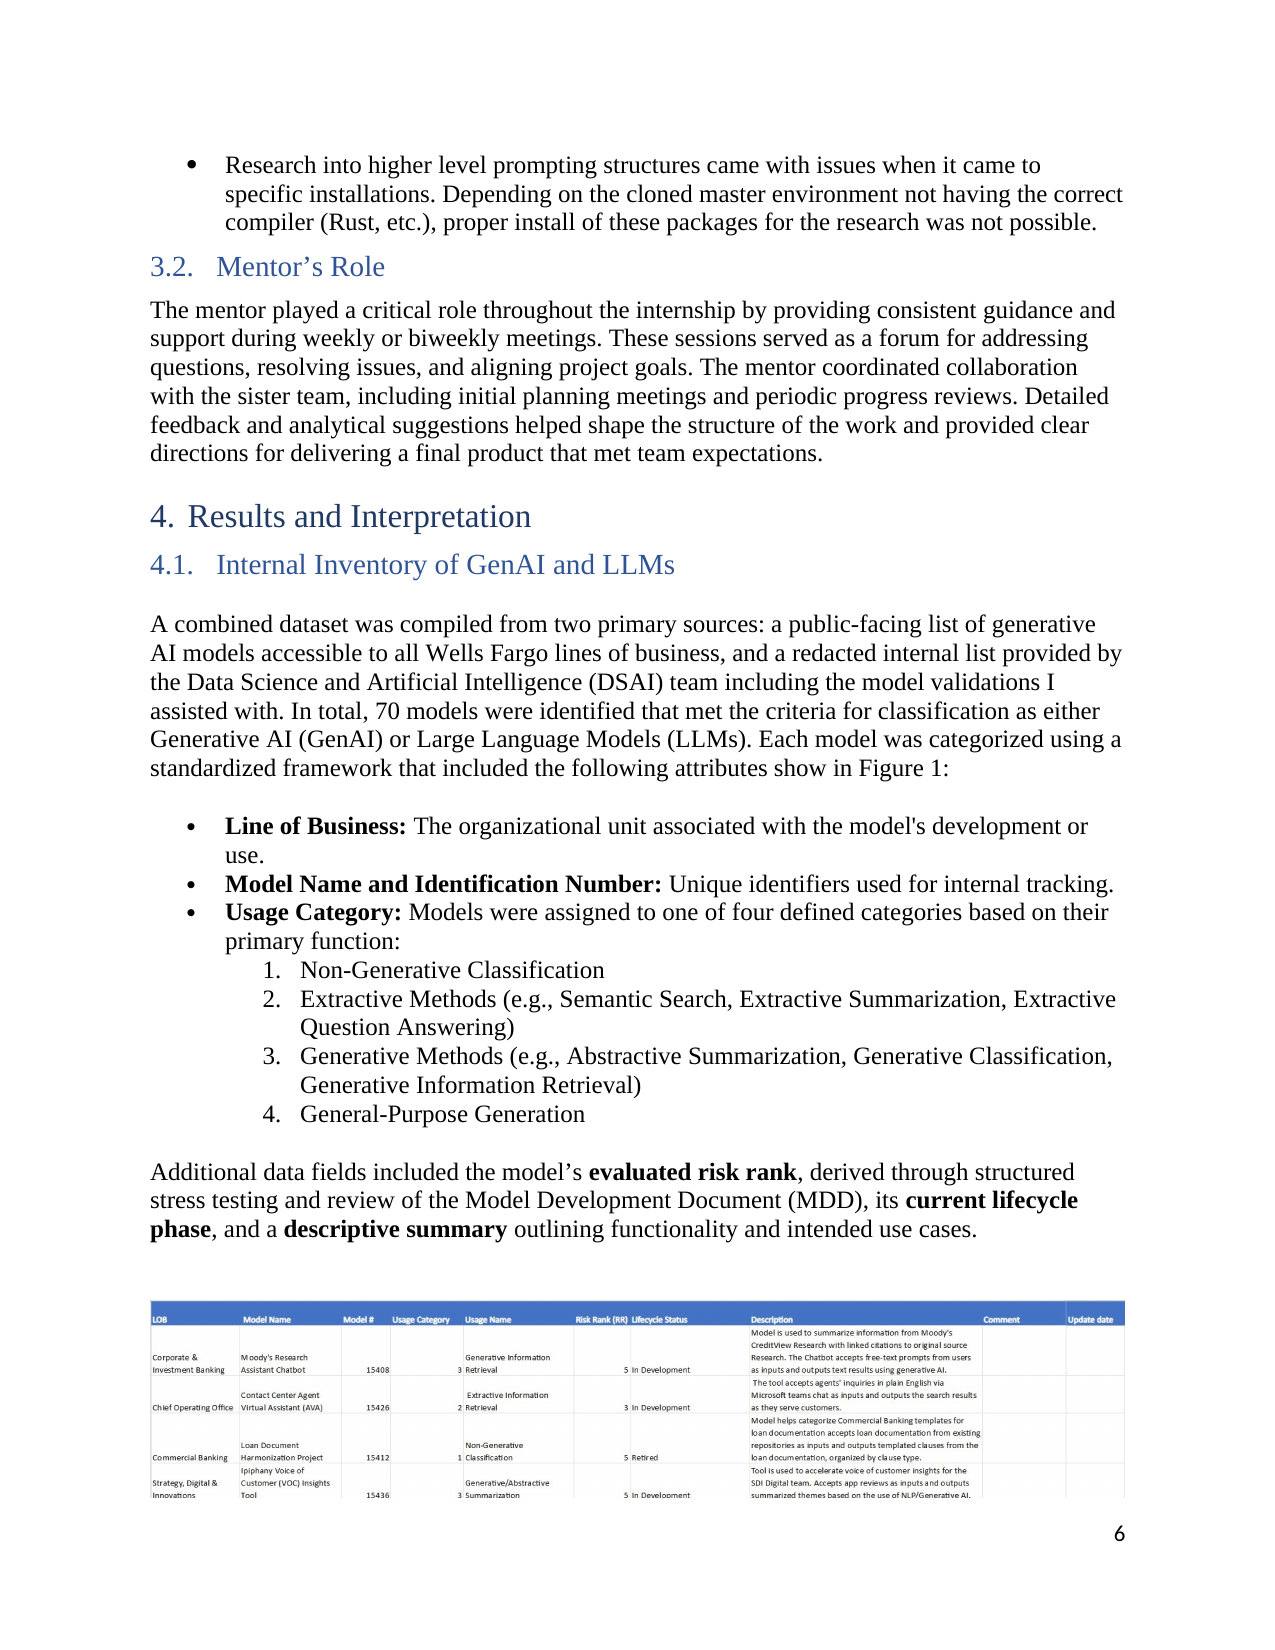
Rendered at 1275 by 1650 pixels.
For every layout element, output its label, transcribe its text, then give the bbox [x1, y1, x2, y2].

text Additional data fields included the model’s evaluated risk rank, derived through structured stress testing and review of the Model Development Document (MDD), its current lifecycle phase, and a descriptive summary outlining functionality and intended use cases. [150, 1157, 1125, 1243]
list Research into higher level prompting structures came with issues when it came to specific installations. Depending on the cloned master environment not having the correct compiler (Rust, etc.), proper install of these packages for the research was not possible. [187, 150, 1125, 236]
list Non-Generative Classification [262, 955, 1125, 984]
subtitle Results and Interpretation [150, 496, 1125, 534]
list General-Purpose Generation [262, 1099, 1125, 1127]
list Model Name and Identification Number: Unique identifiers used for internal tracking. [187, 869, 1125, 897]
subtitle Mentor’s Role [150, 249, 1125, 282]
subtitle Internal Inventory of GenAI and LLMs [150, 547, 1125, 580]
text The mentor played a critical role throughout the internship by providing consistent guidance and support during weekly or biweekly meetings. These sessions served as a forum for addressing questions, resolving issues, and aligning project goals. The mentor coordinated collaboration with the sister team, including initial planning meetings and periodic progress reviews. Detailed feedback and analytical suggestions helped shape the structure of the work and provided clear directions for delivering a final product that met team expectations. [150, 295, 1125, 467]
text A combined dataset was compiled from two primary sources: a public-facing list of generative AI models accessible to all Wells Fargo lines of business, and a redacted internal list provided by the Data Science and Artificial Intelligence (DSAI) team including the model validations I assisted with. In total, 70 models were identified that met the criteria for classification as either Generative AI (GenAI) or Large Language Models (LLMs). Each model was categorized using a standardized framework that included the following attributes show in Figure 1: [150, 609, 1125, 782]
list Generative Methods (e.g., Abstractive Summarization, Generative Classification, Generative Information Retrieval) [262, 1041, 1125, 1099]
list Extractive Methods (e.g., Semantic Search, Extractive Summarization, Extractive Question Answering) [262, 984, 1125, 1041]
list Line of Business: The organizational unit associated with the model's development or use. [187, 811, 1125, 869]
list Usage Category: Models were assigned to one of four defined categories based on their primary function: [187, 897, 1125, 955]
picture [150, 1300, 1125, 1498]
